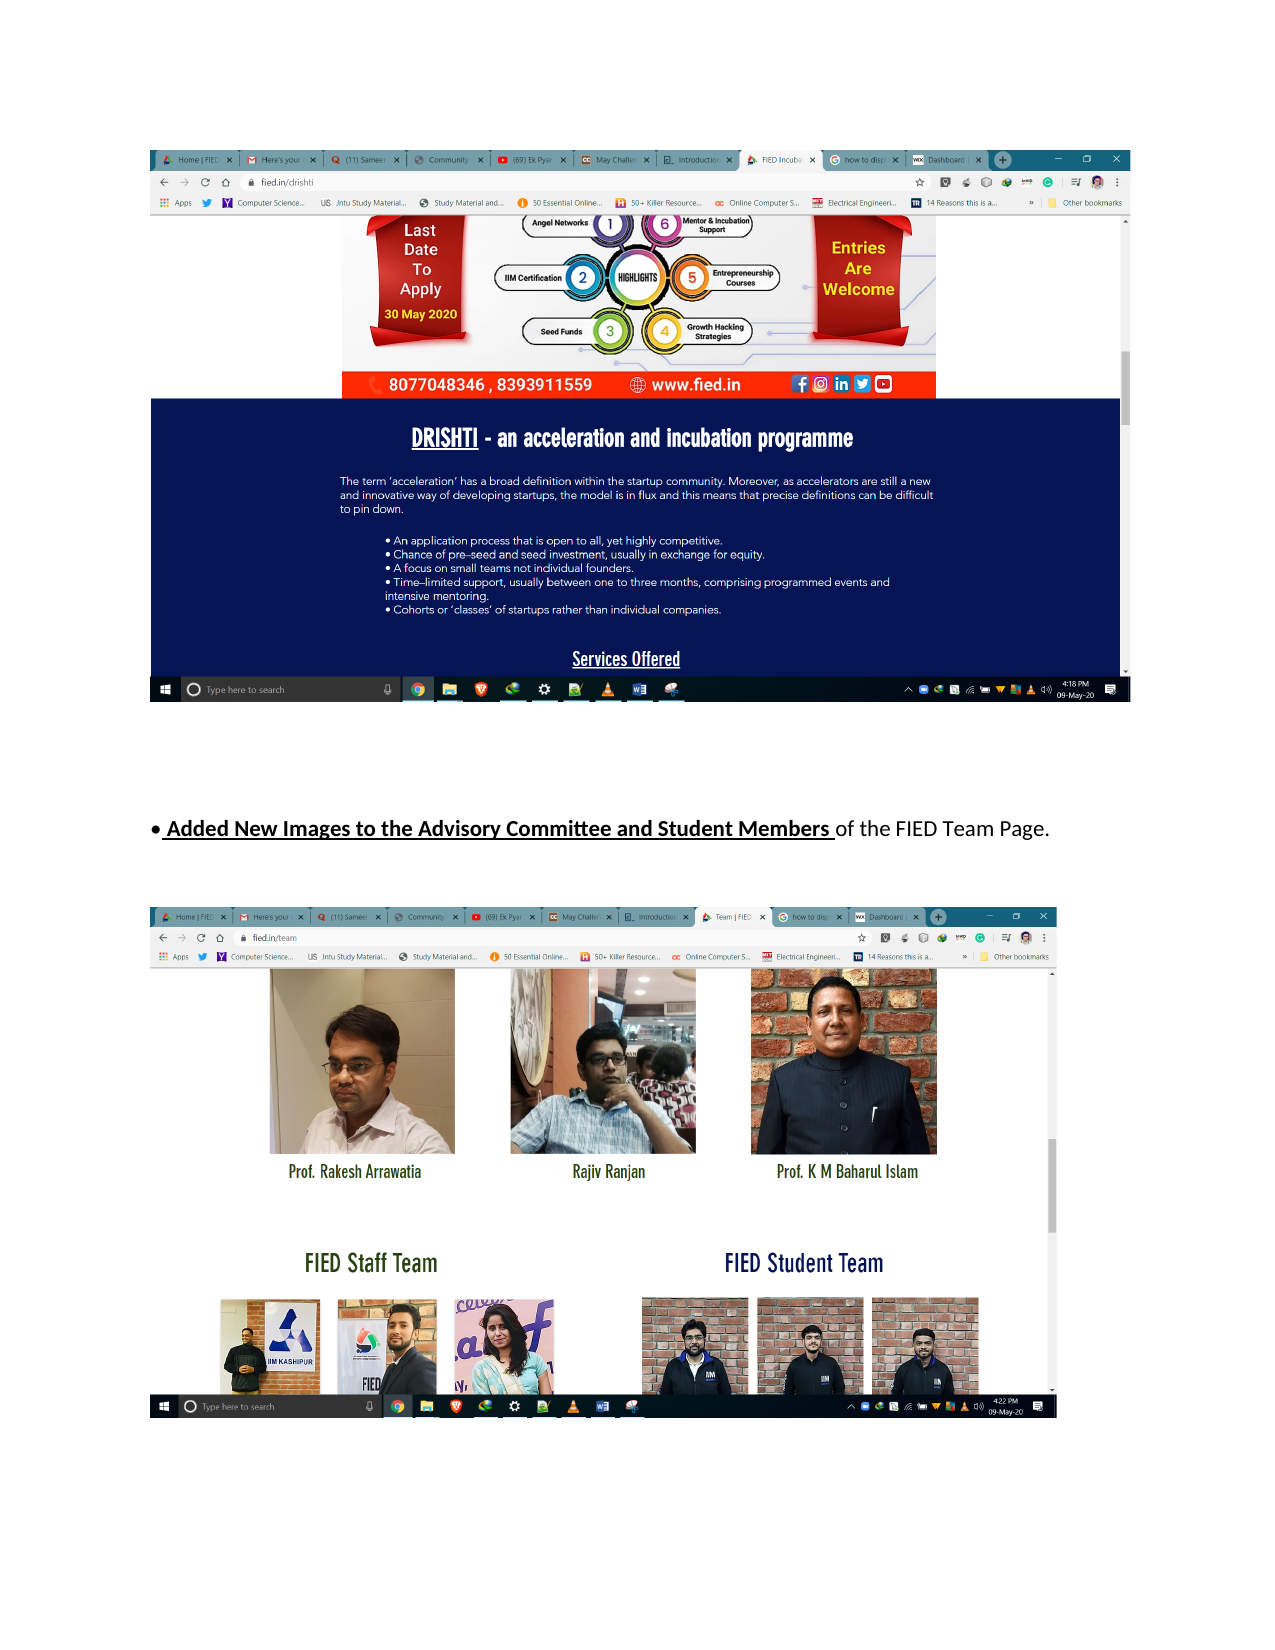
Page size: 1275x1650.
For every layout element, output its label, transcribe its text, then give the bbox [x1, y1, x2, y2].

picture [150, 907, 1057, 1418]
picture [150, 150, 1131, 702]
text • Added New Images to the Advisory Committee and Student Members of the FIED Team Page. [150, 814, 1125, 842]
